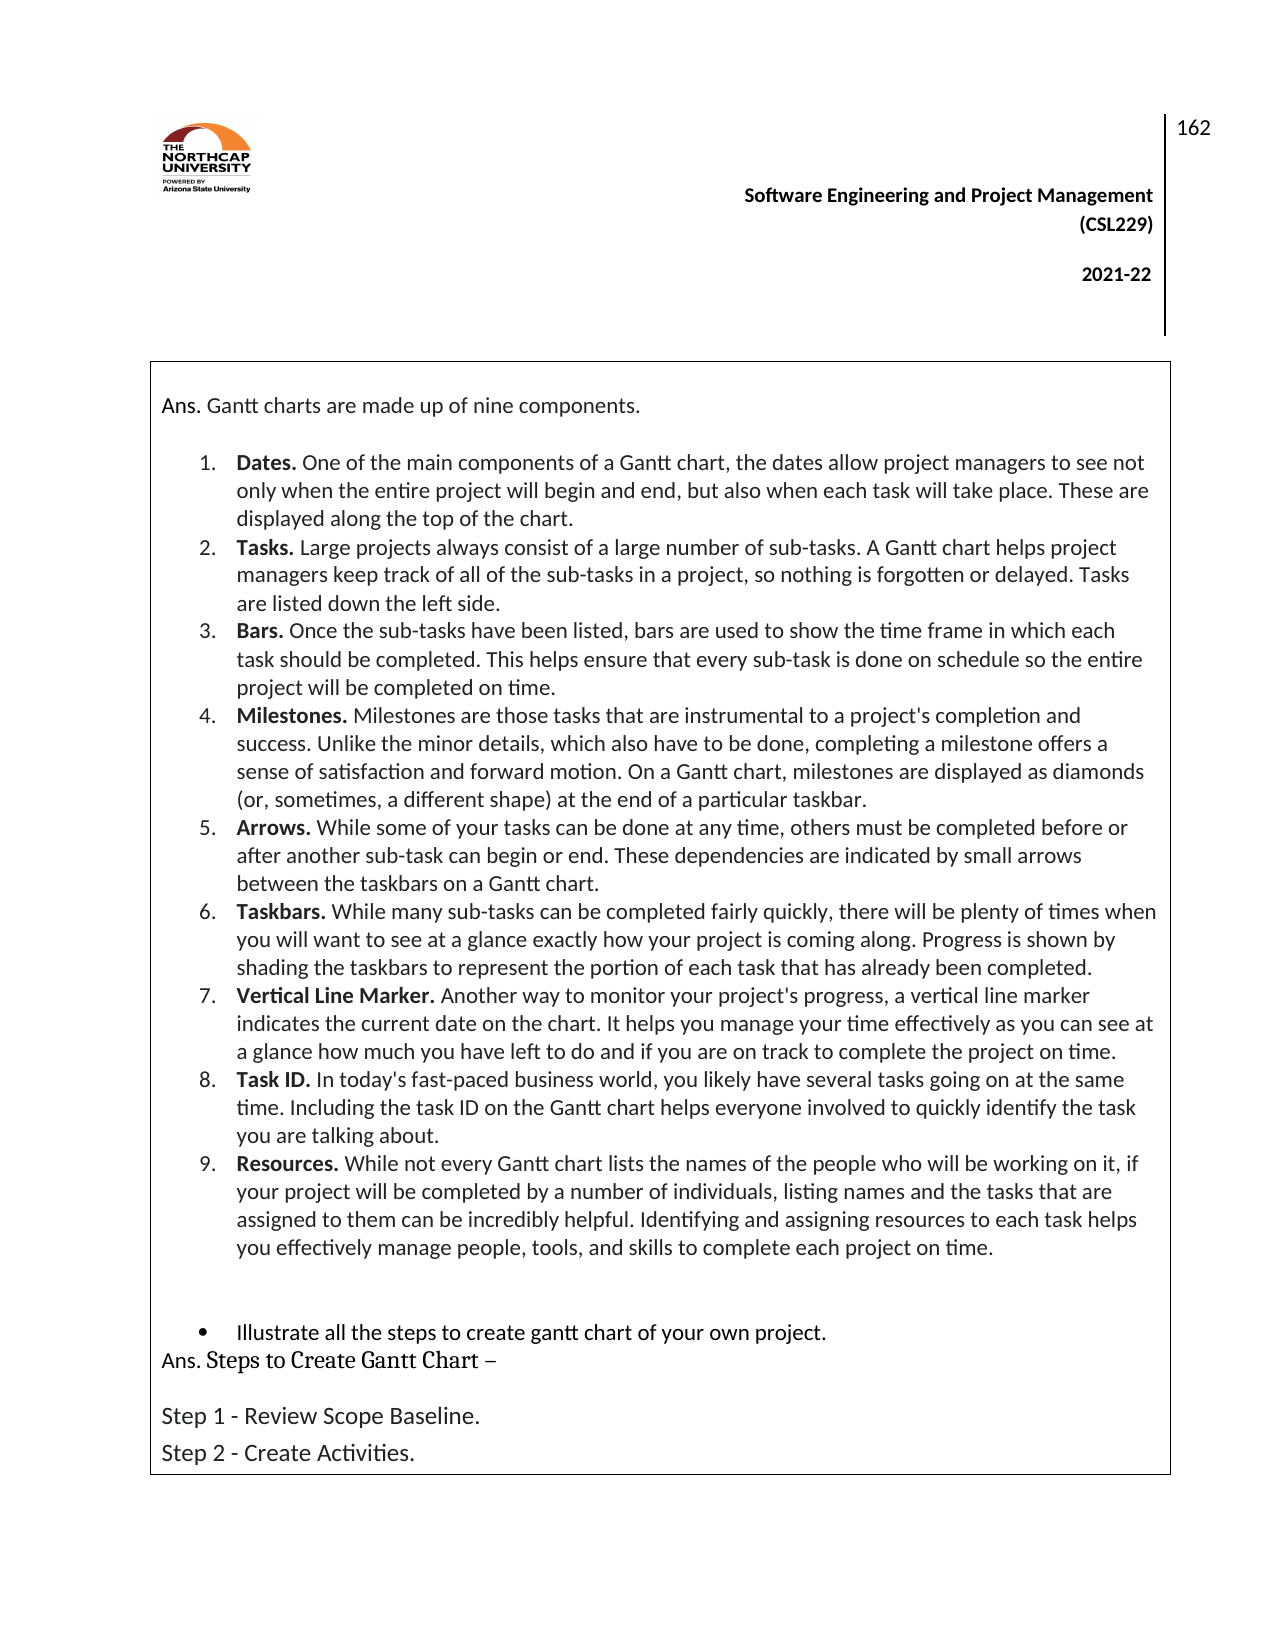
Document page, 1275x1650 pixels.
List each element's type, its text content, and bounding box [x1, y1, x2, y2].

picture [155, 113, 260, 202]
